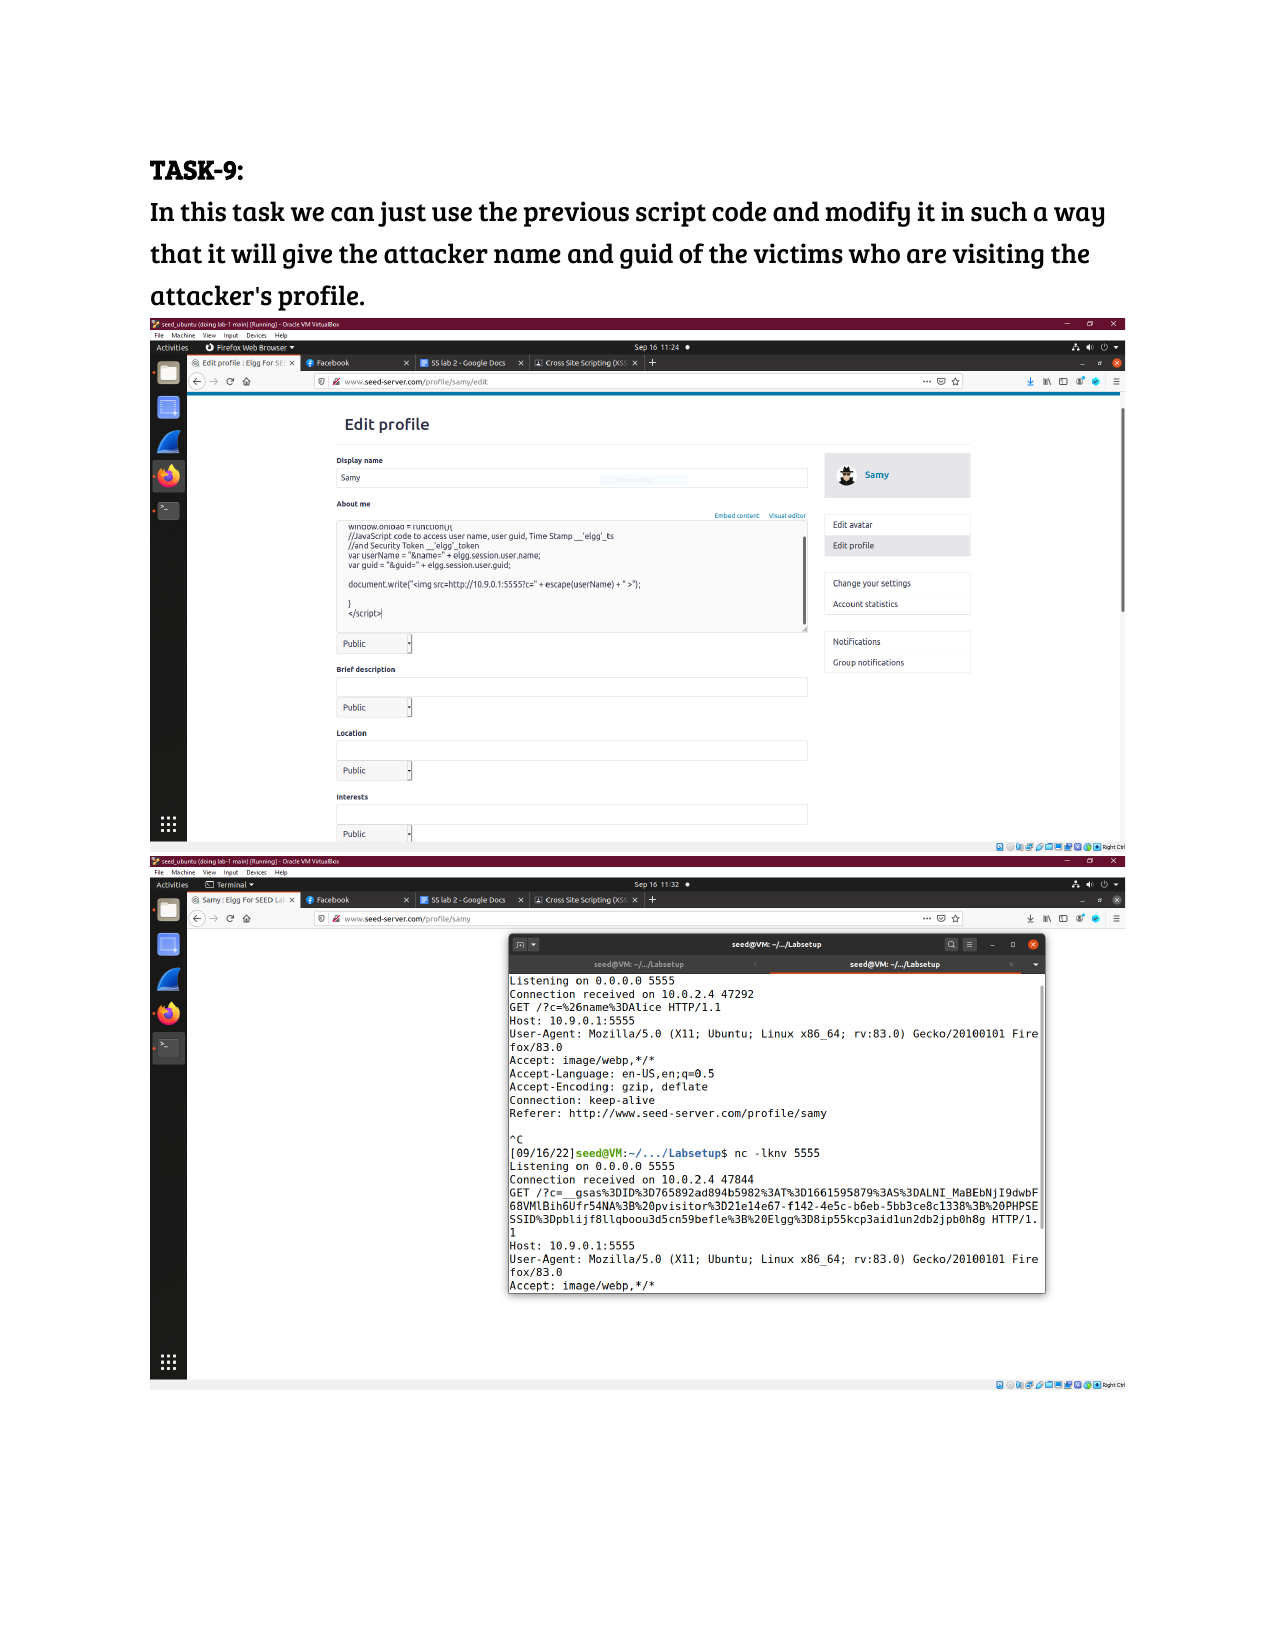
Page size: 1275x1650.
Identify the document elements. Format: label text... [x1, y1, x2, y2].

text TASK-9: [150, 150, 1125, 187]
picture [150, 856, 1125, 1390]
text In this task we can just use the previous script code and modify it in such a way that it will give the attacker name and guid of the victims who are visiting the attacker's profile. [150, 192, 1125, 313]
picture [150, 318, 1125, 852]
